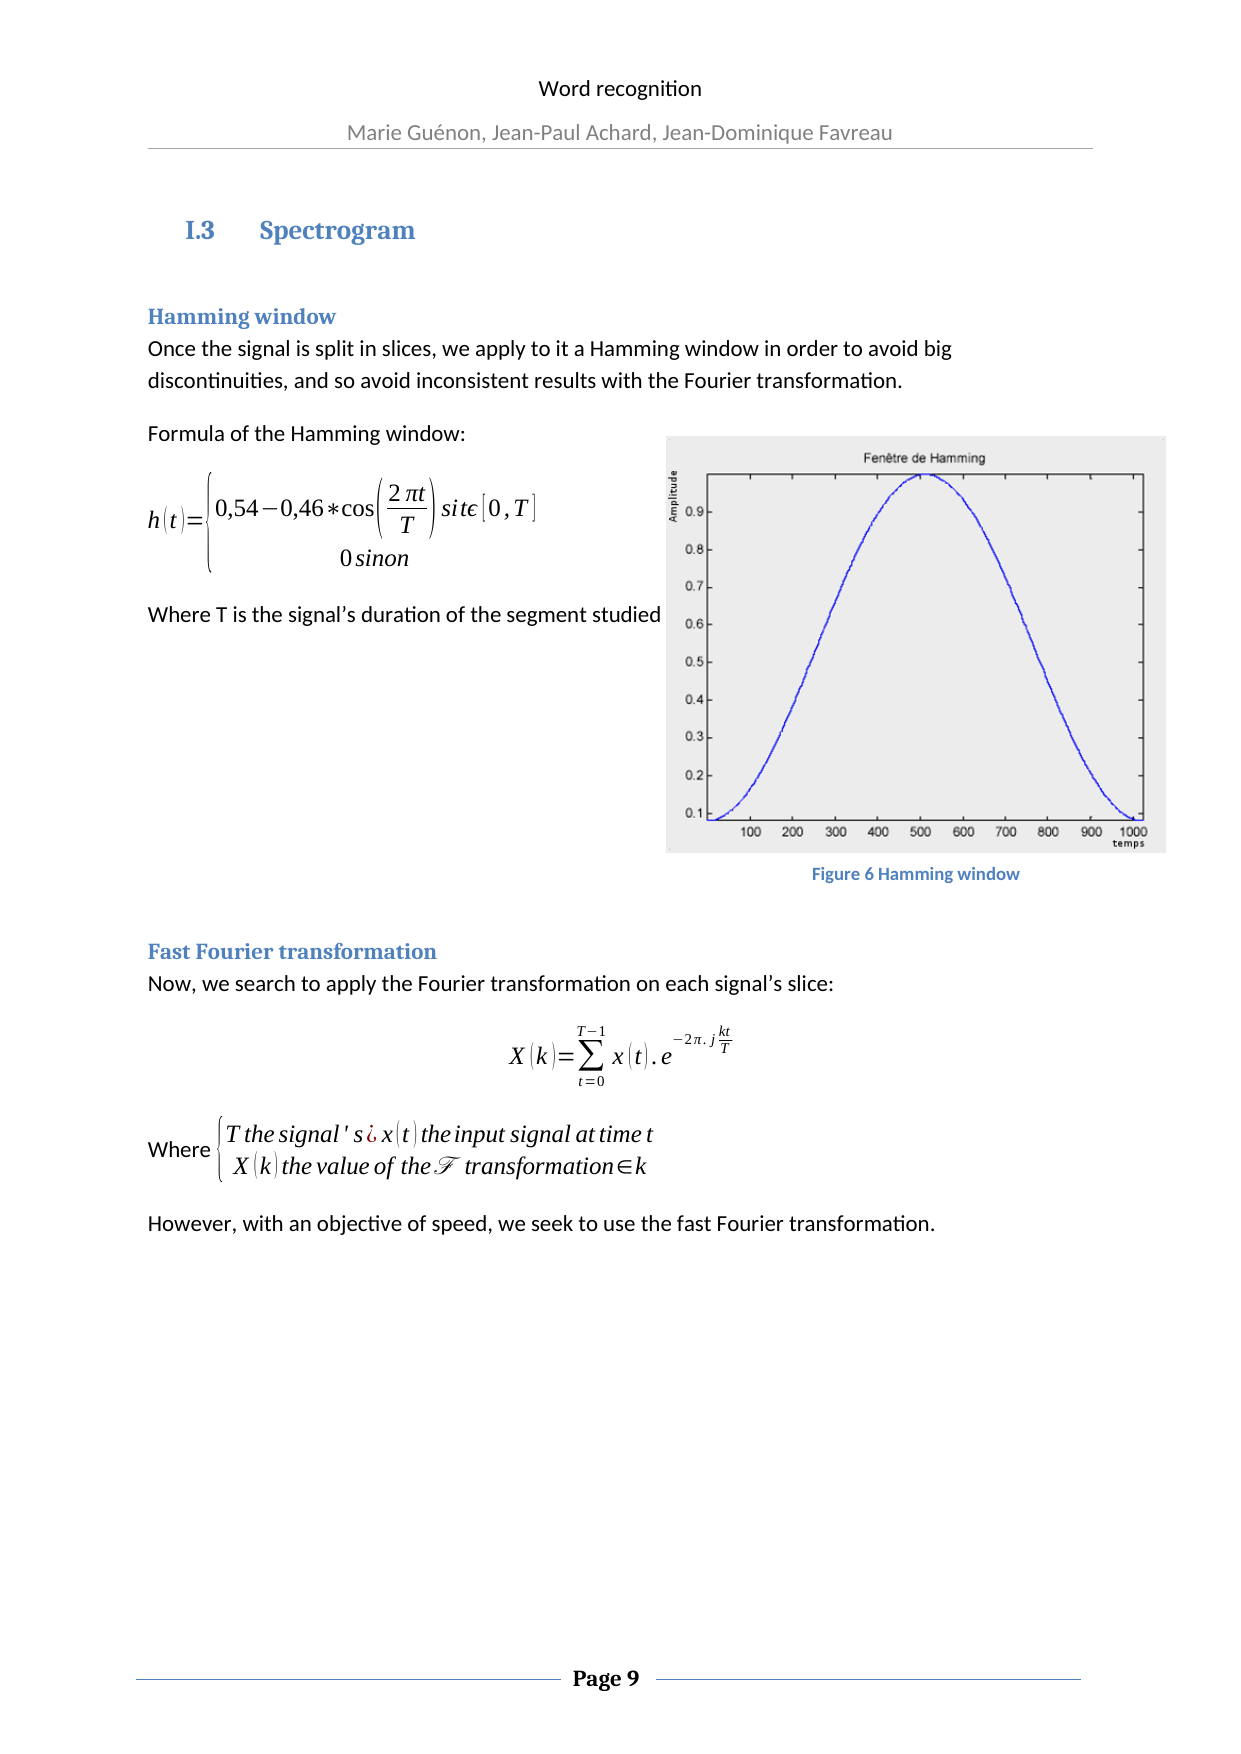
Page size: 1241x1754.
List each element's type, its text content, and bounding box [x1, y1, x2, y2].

text Where T is the signal’s duration of the segment studied [148, 601, 1093, 629]
subtitle Spectrogram [185, 215, 1093, 246]
subtitle Fast Fourier transformation [148, 939, 1093, 965]
text However, with an objective of speed, we seek to use the fast Fourier transformation. [148, 1209, 1093, 1237]
text Where [148, 1115, 1093, 1184]
picture [666, 436, 1167, 853]
text Now, we search to apply the Fourier transformation on each signal’s slice: [148, 969, 1093, 997]
subtitle Hamming window [148, 304, 1093, 330]
text Once the signal is split in slices, we apply to it a Hamming window in order to avoid big discontinuities, and so avoid inconsistent results with the Fourier transformation. [148, 334, 1093, 394]
text Formula of the Hamming window: [148, 419, 1093, 447]
